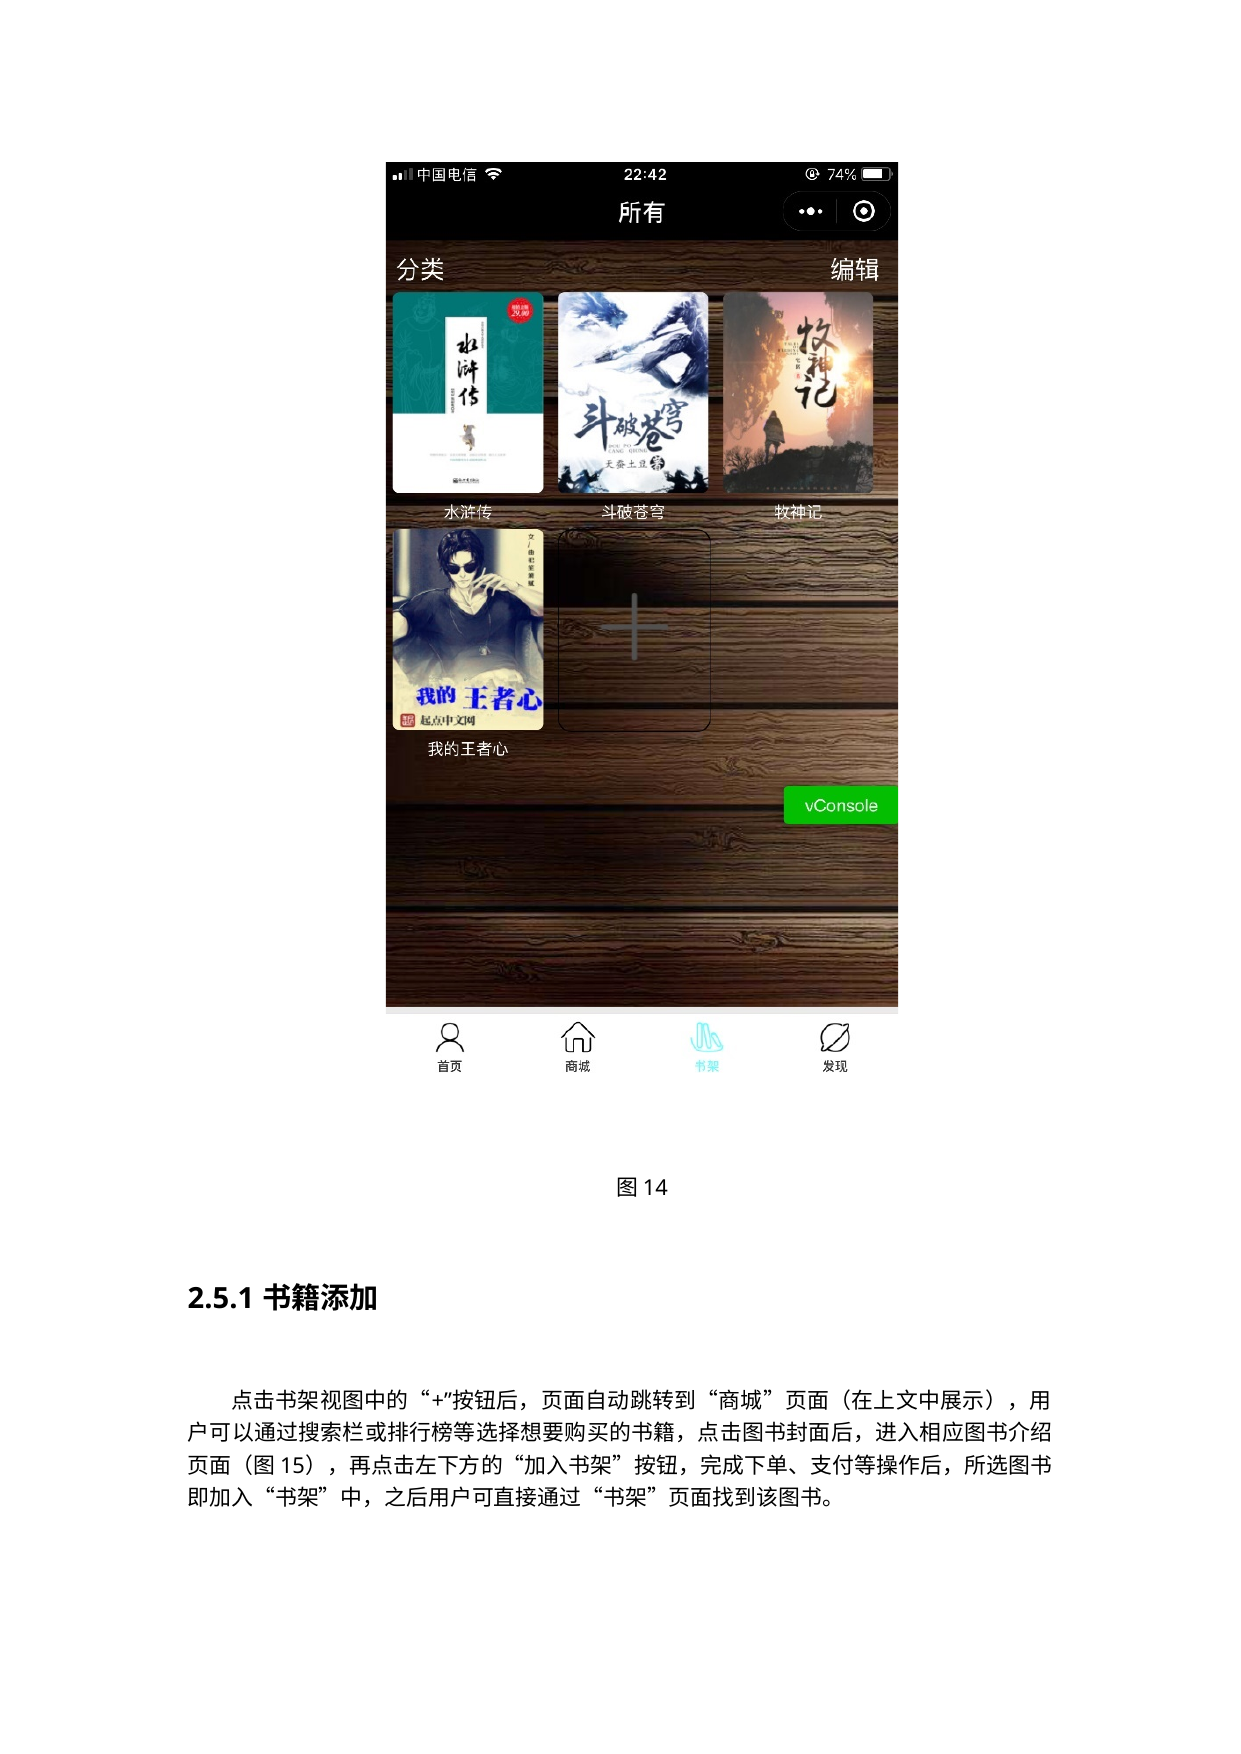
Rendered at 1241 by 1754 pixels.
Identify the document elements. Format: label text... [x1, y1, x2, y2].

picture [385, 162, 899, 1073]
subtitle 2.5.1 书籍添加 [187, 1264, 1053, 1329]
text 点击书架视图中的“+”按钮后，页面自动跳转到“商城”页面（在上文中展示），用户可以通过搜索栏或排行榜等选择想要购买的书籍，点击图书封面后，进入相应图书介绍页面（图15），再点击左下方的“加入书架”按钮，完成下单、支付等操作后，所选图书即加入“书架”中，之后用户可直接通过“书架”页面找到该图书。 [187, 1382, 1053, 1512]
text 图14 [187, 1169, 1053, 1202]
